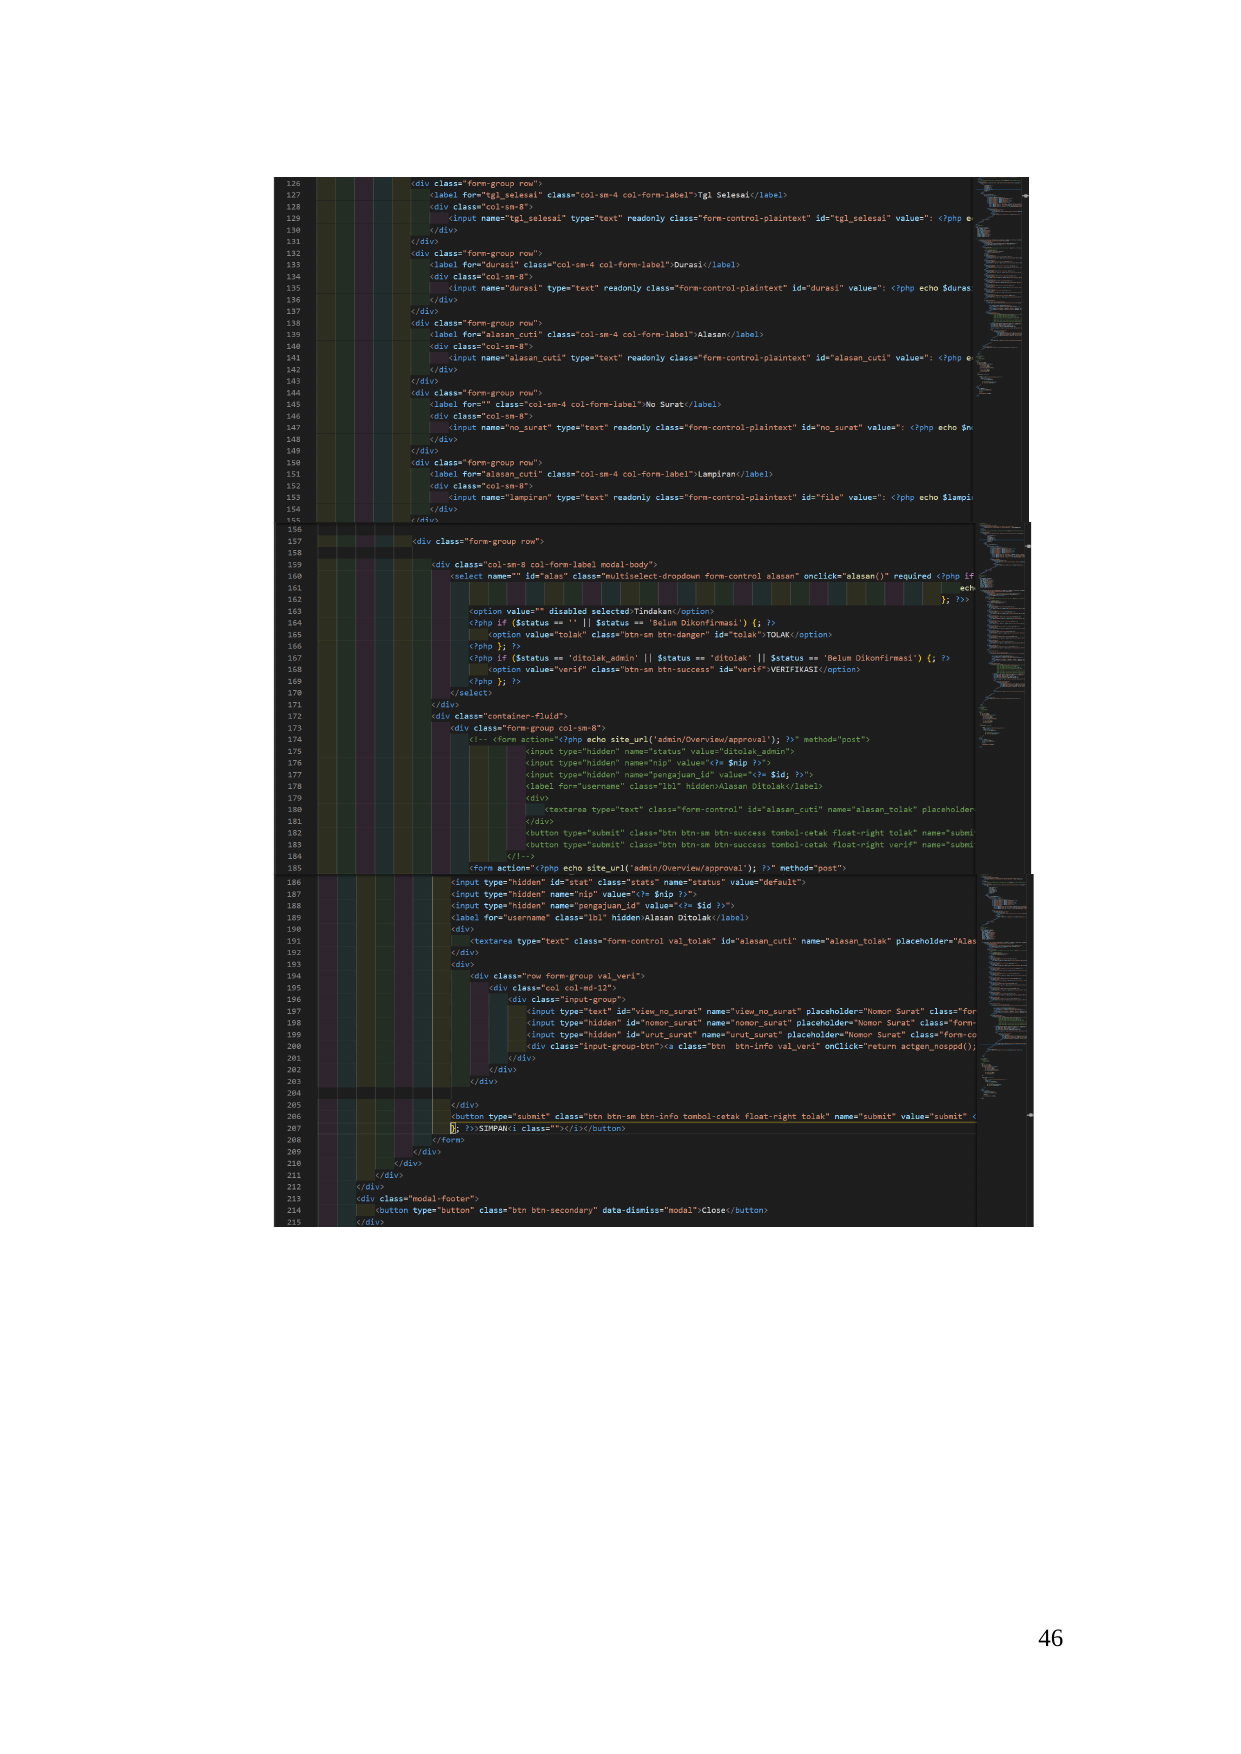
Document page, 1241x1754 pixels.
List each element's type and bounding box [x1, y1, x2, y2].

picture [273, 177, 1034, 1227]
